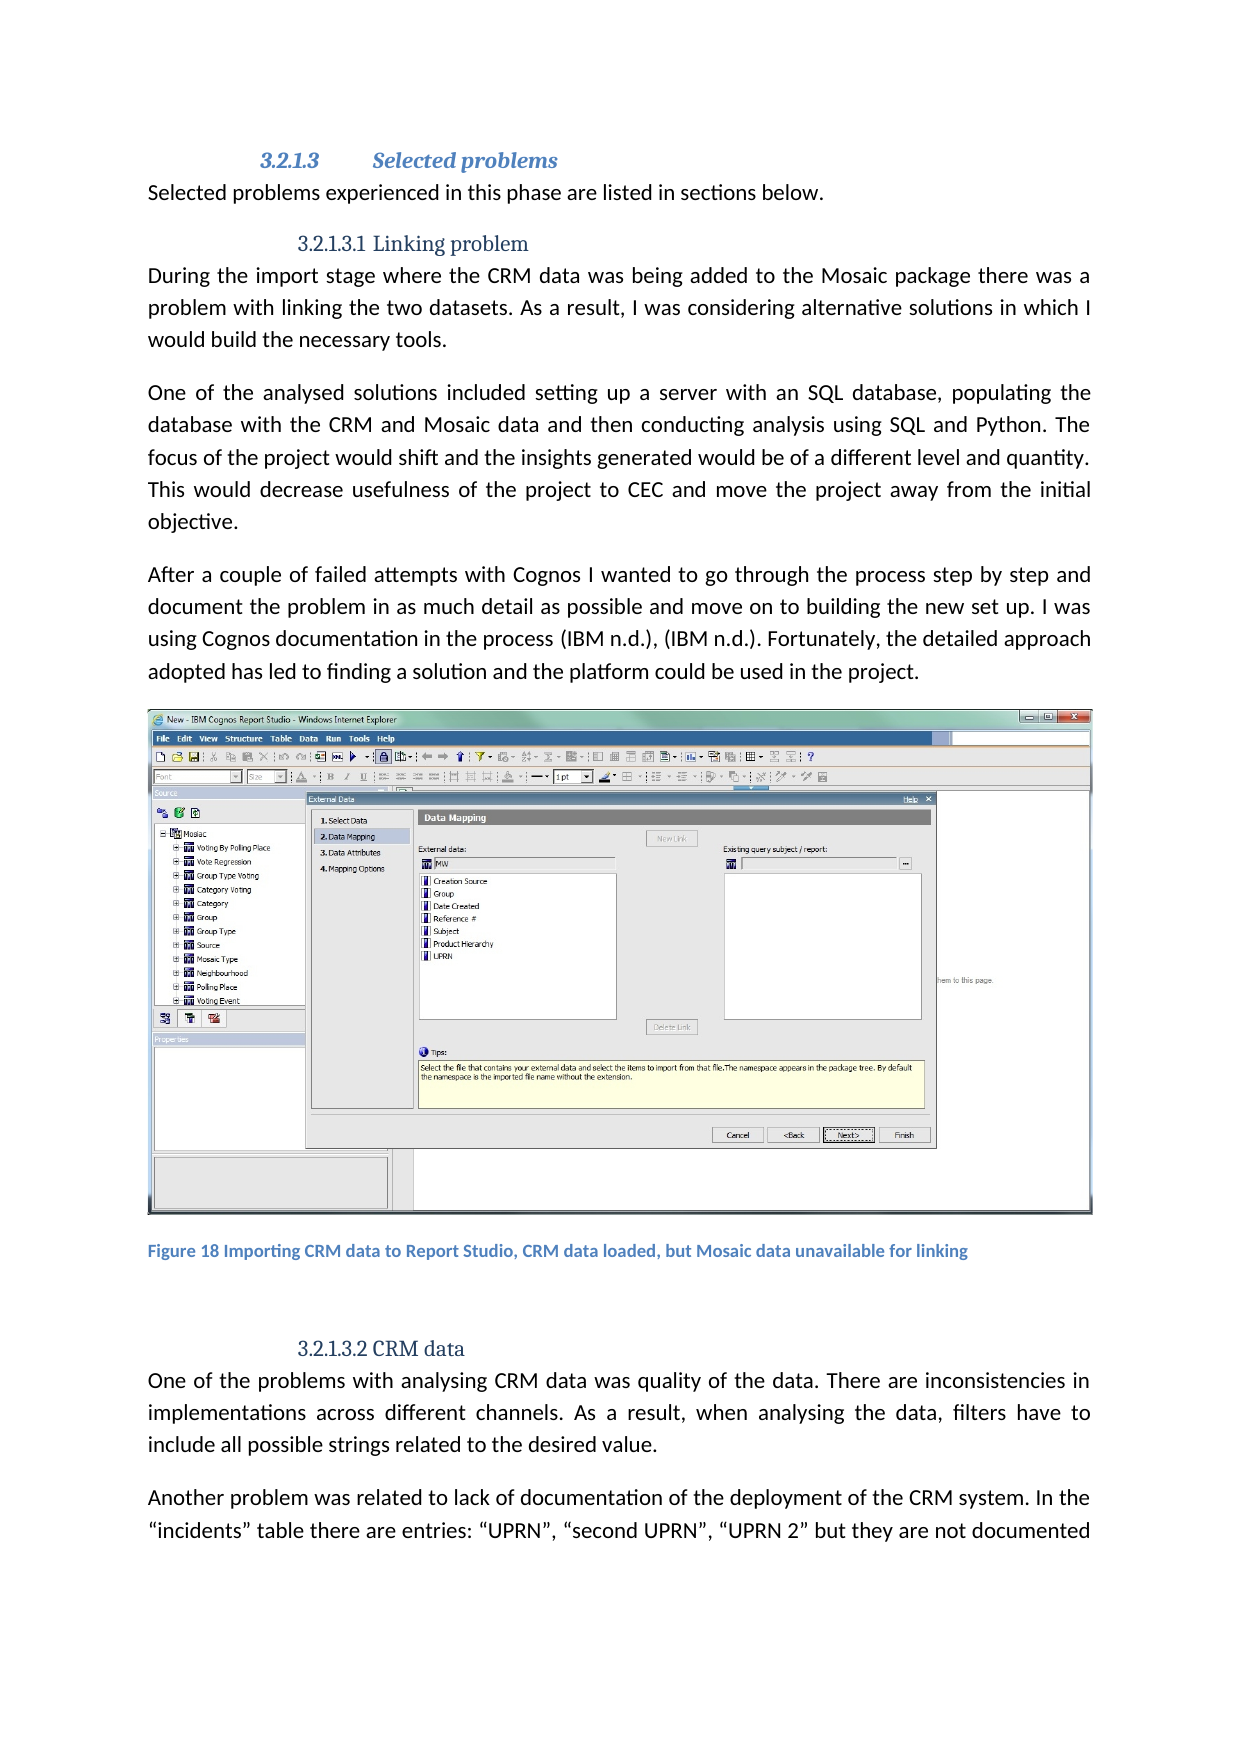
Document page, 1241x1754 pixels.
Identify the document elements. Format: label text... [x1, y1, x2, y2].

text Selected problems experienced in this phase are listed in sections below. [148, 178, 1093, 206]
subtitle Selected problems [260, 148, 1093, 174]
text During the import stage where the CRM data was being added to the Mosaic package there was a problem with linking the two datasets. As a result, I was considering alternative solutions in which I would build the necessary tools. [148, 261, 1093, 353]
text One of the analysed solutions included setting up a server with an SQL database, populating the database with the CRM and Mosaic data and then conducting analysis using SQL and Python. The focus of the project would shift and the insights generated would be of a different level and quantity. This would decrease usefulness of the project to CEC and move the project away from the initial objective. [148, 378, 1093, 535]
text One of the problems with analysing CRM data was quality of the data. There are inconsistencies in implementations across different channels. As a result, when analysing the data, filters have to include all possible strings related to the desired value. [148, 1366, 1093, 1458]
subtitle Linking problem [298, 231, 1093, 257]
picture [147, 709, 1093, 1215]
subtitle CRM data [298, 1336, 1093, 1362]
text After a couple of failed attempts with Cognos I wanted to go through the process step by step and document the problem in as much detail as possible and move on to building the new set up. I was using Cognos documentation in the process (IBM n.d.), (IBM n.d.). Fortunately, the detailed approach adopted has led to finding a solution and the platform could be used in the project. [148, 560, 1093, 685]
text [148, 1483, 1093, 1544]
